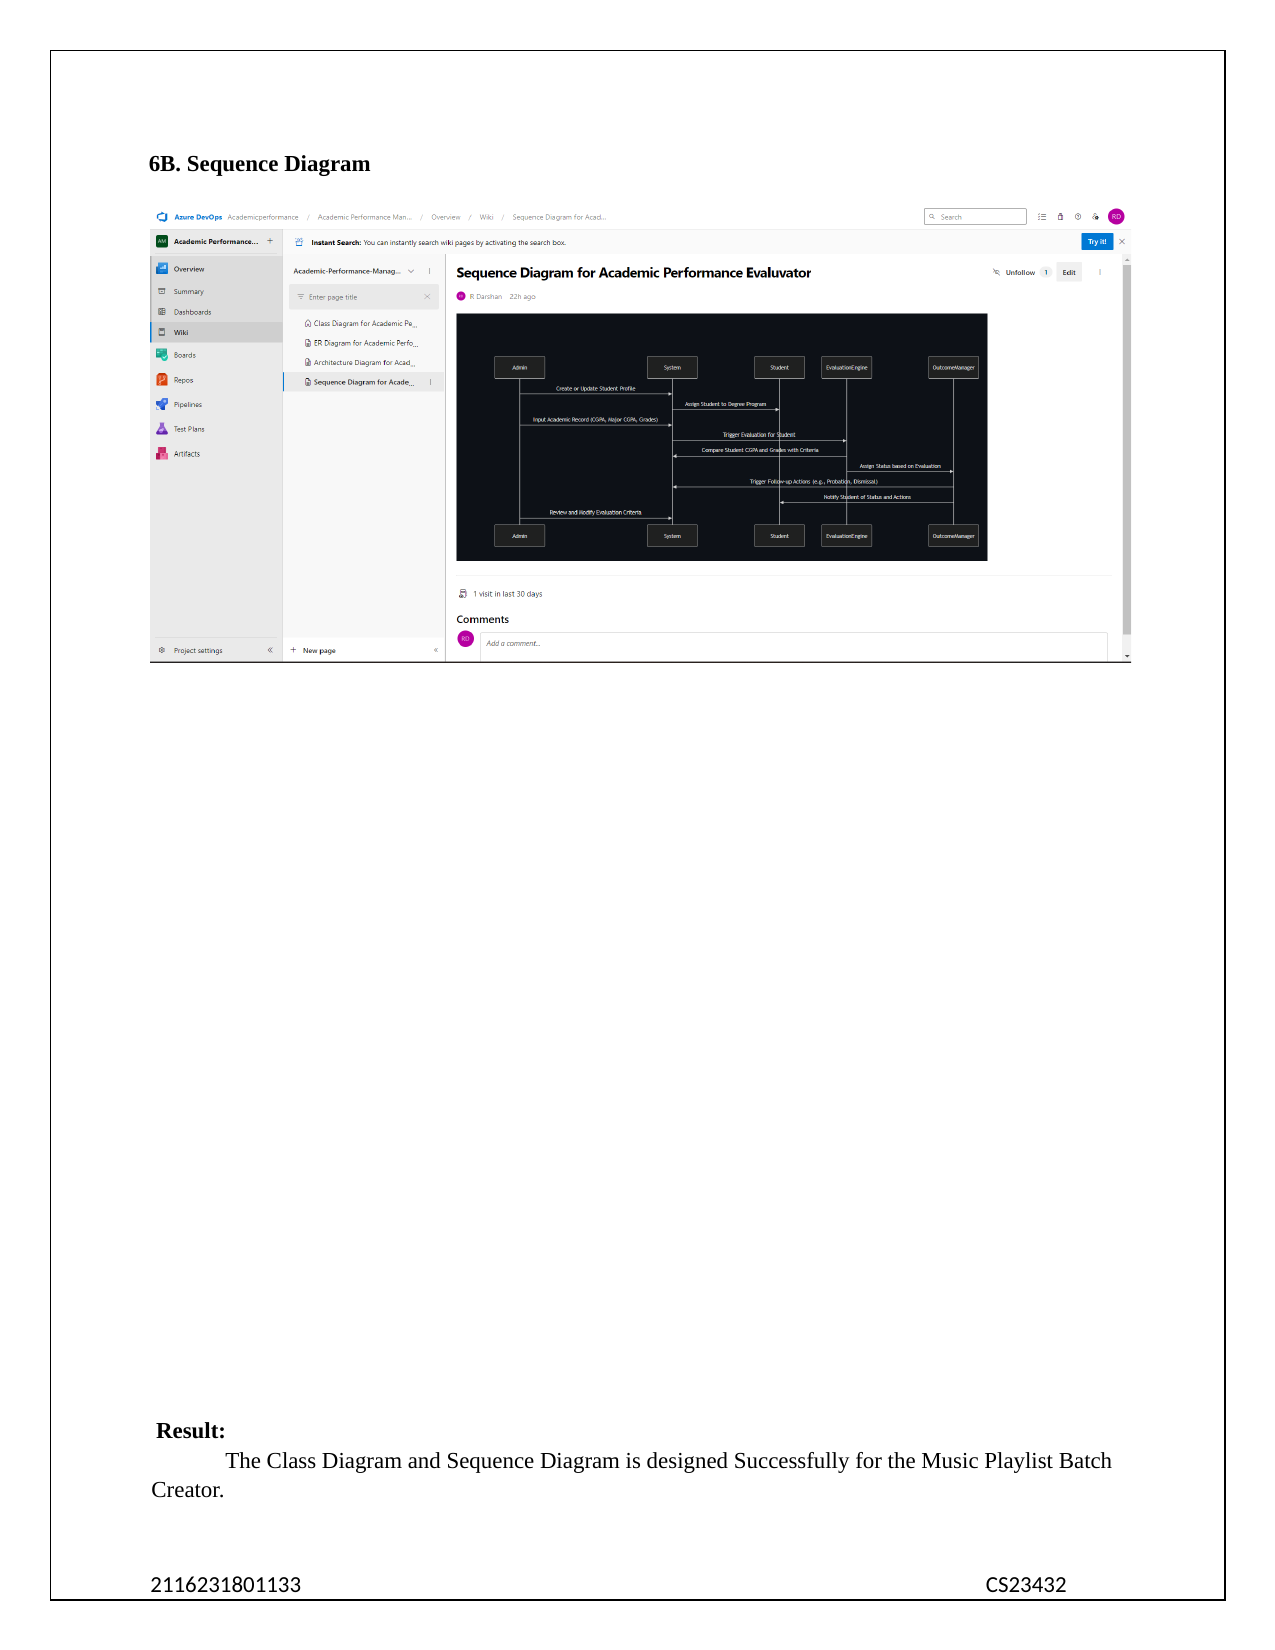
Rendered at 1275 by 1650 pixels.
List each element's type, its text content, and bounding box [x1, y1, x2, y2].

picture [150, 208, 1132, 663]
text The Class Diagram and Sequence Diagram is designed Successfully for the Music Playlist Batch Creator. [150, 1447, 1128, 1503]
text Result: [150, 1417, 1131, 1443]
text 6B. Sequence Diagram [148, 150, 1064, 176]
